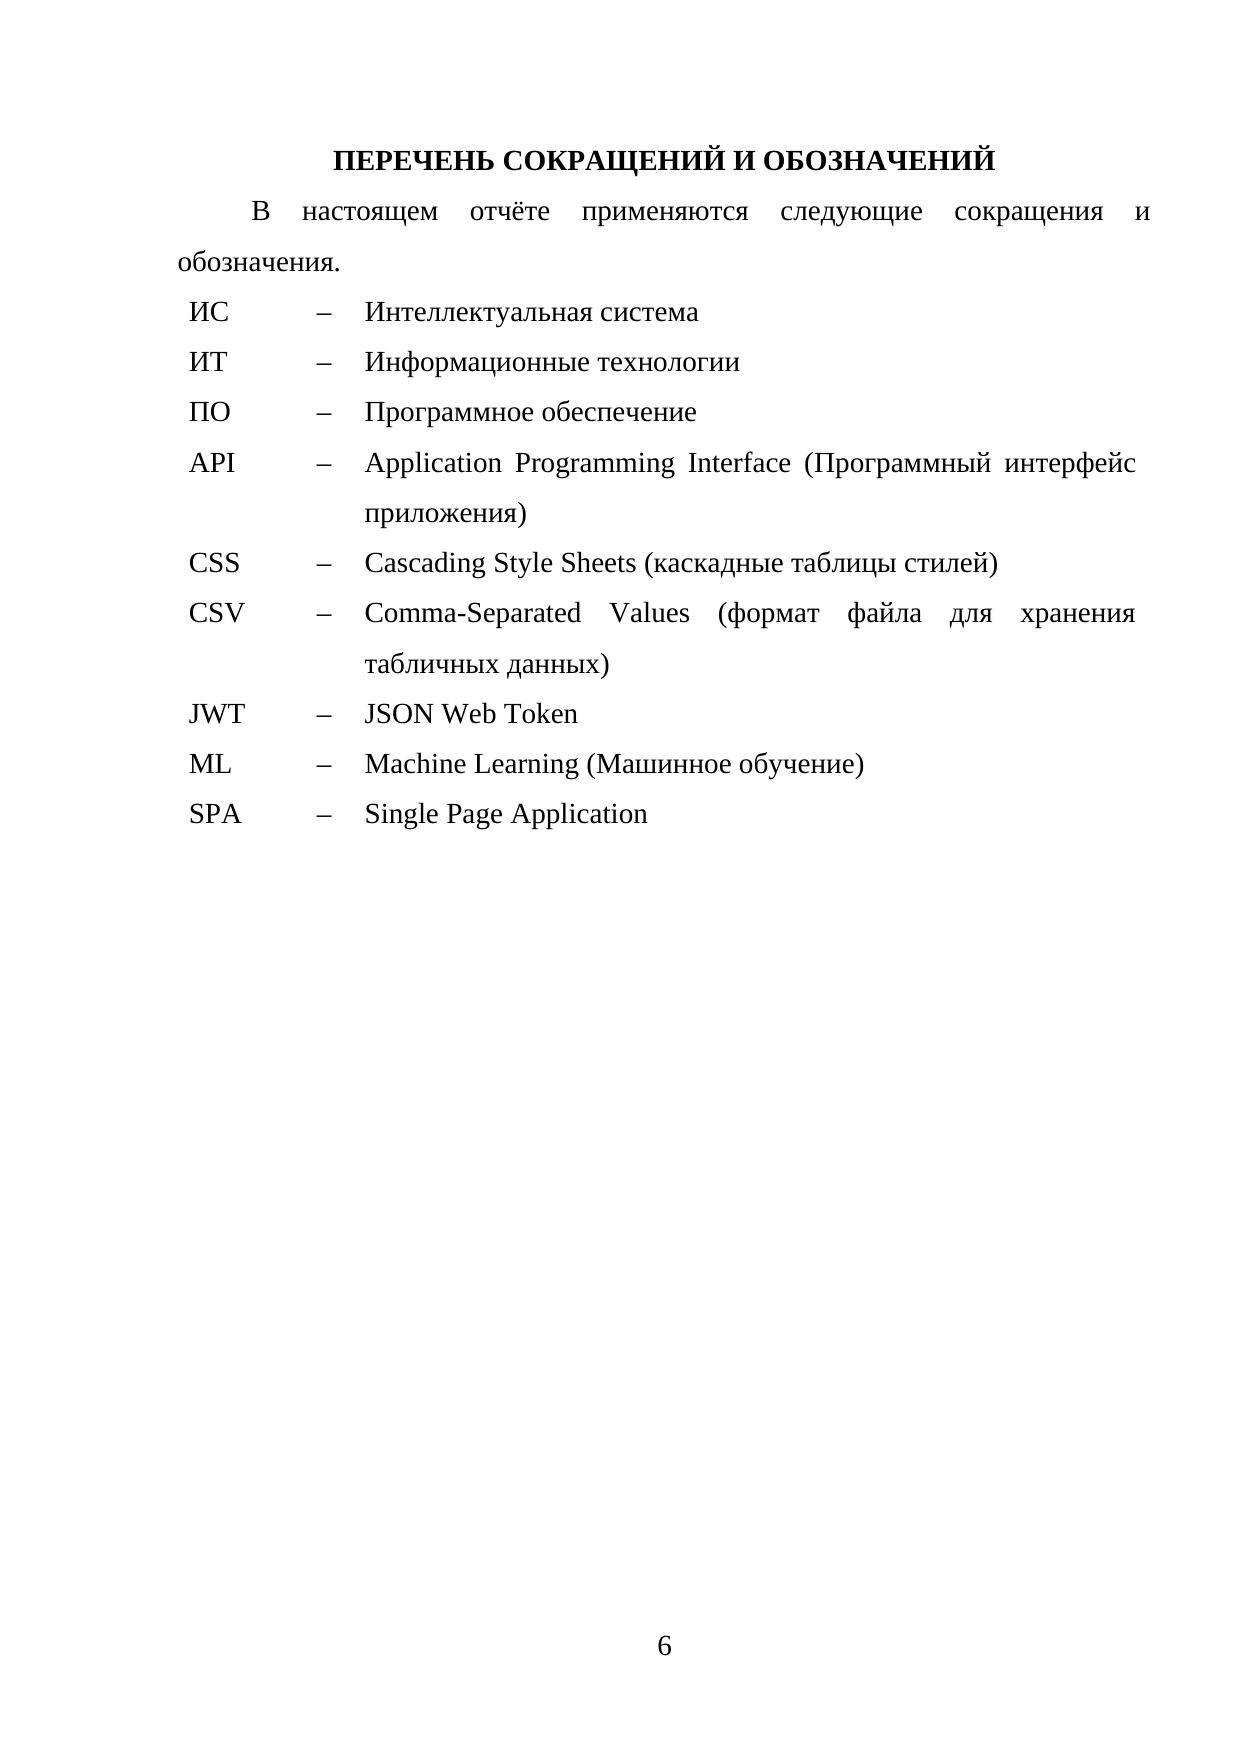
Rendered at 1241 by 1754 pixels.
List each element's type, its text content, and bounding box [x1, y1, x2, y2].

table_cell Cascading Style Sheets (каскадные таблицы стилей) [353, 545, 1147, 595]
table_header ИС [177, 294, 305, 344]
table_cell SPA [177, 796, 305, 847]
table_cell – [305, 595, 353, 696]
table_header Интеллектуальная система [353, 294, 1147, 344]
table_cell JSON Web Token [353, 696, 1147, 746]
table_cell Application Programming Interface (Программный интерфейс приложения) [353, 445, 1147, 545]
table_header – [305, 294, 353, 344]
table_cell CSV [177, 595, 305, 696]
table_cell – [305, 696, 353, 746]
table_cell CSS [177, 545, 305, 595]
table_cell – [305, 545, 353, 595]
table_cell API [177, 445, 305, 545]
table_cell ИТ [177, 344, 305, 394]
table_cell Machine Learning (Машинное обучение) [353, 746, 1147, 796]
subtitle ПЕРЕЧЕНЬ СОКРАЩЕНИЙ И ОБОЗНАЧЕНИЙ [177, 143, 1152, 177]
table_cell Программное обеспечение [353, 395, 1147, 445]
table_cell Single Page Application [353, 796, 1147, 847]
table_cell Comma-Separated Values (формат файла для хранения табличных данных) [353, 595, 1147, 696]
table_cell Информационные технологии [353, 344, 1147, 394]
text В настоящем отчёте применяются следующие сокращения и обозначения. [177, 193, 1152, 277]
table_cell – [305, 746, 353, 796]
table_cell ML [177, 746, 305, 796]
table_cell JWT [177, 696, 305, 746]
table_cell – [305, 445, 353, 545]
table_cell – [305, 395, 353, 445]
table_cell – [305, 344, 353, 394]
table_cell ПО [177, 395, 305, 445]
table_cell – [305, 796, 353, 847]
